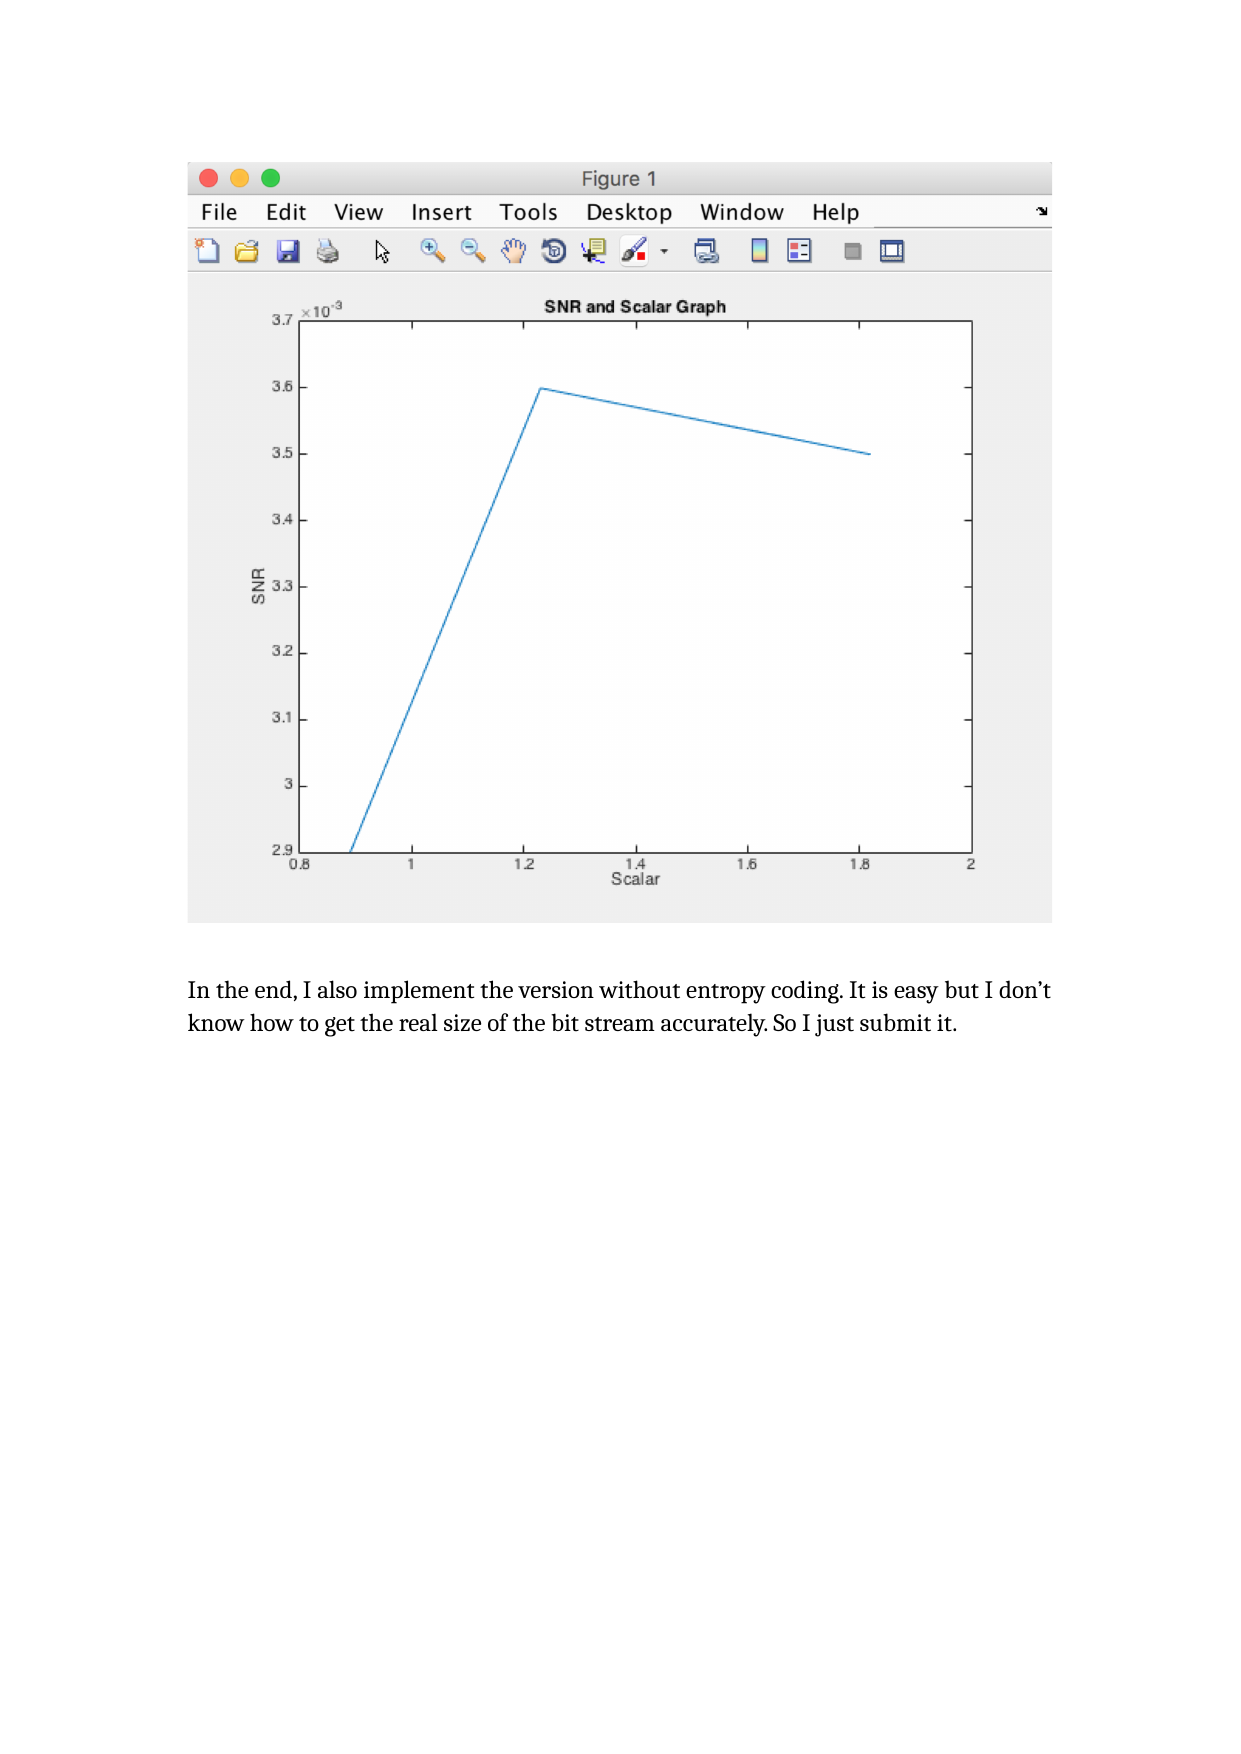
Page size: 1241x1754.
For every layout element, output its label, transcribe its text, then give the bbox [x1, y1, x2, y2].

picture [187, 162, 1053, 923]
text In the end, I also implement the version without entropy coding. It is easy but I don’t know how to get the real size of the bit stream accurately. So I just submit it. [187, 974, 1053, 1039]
